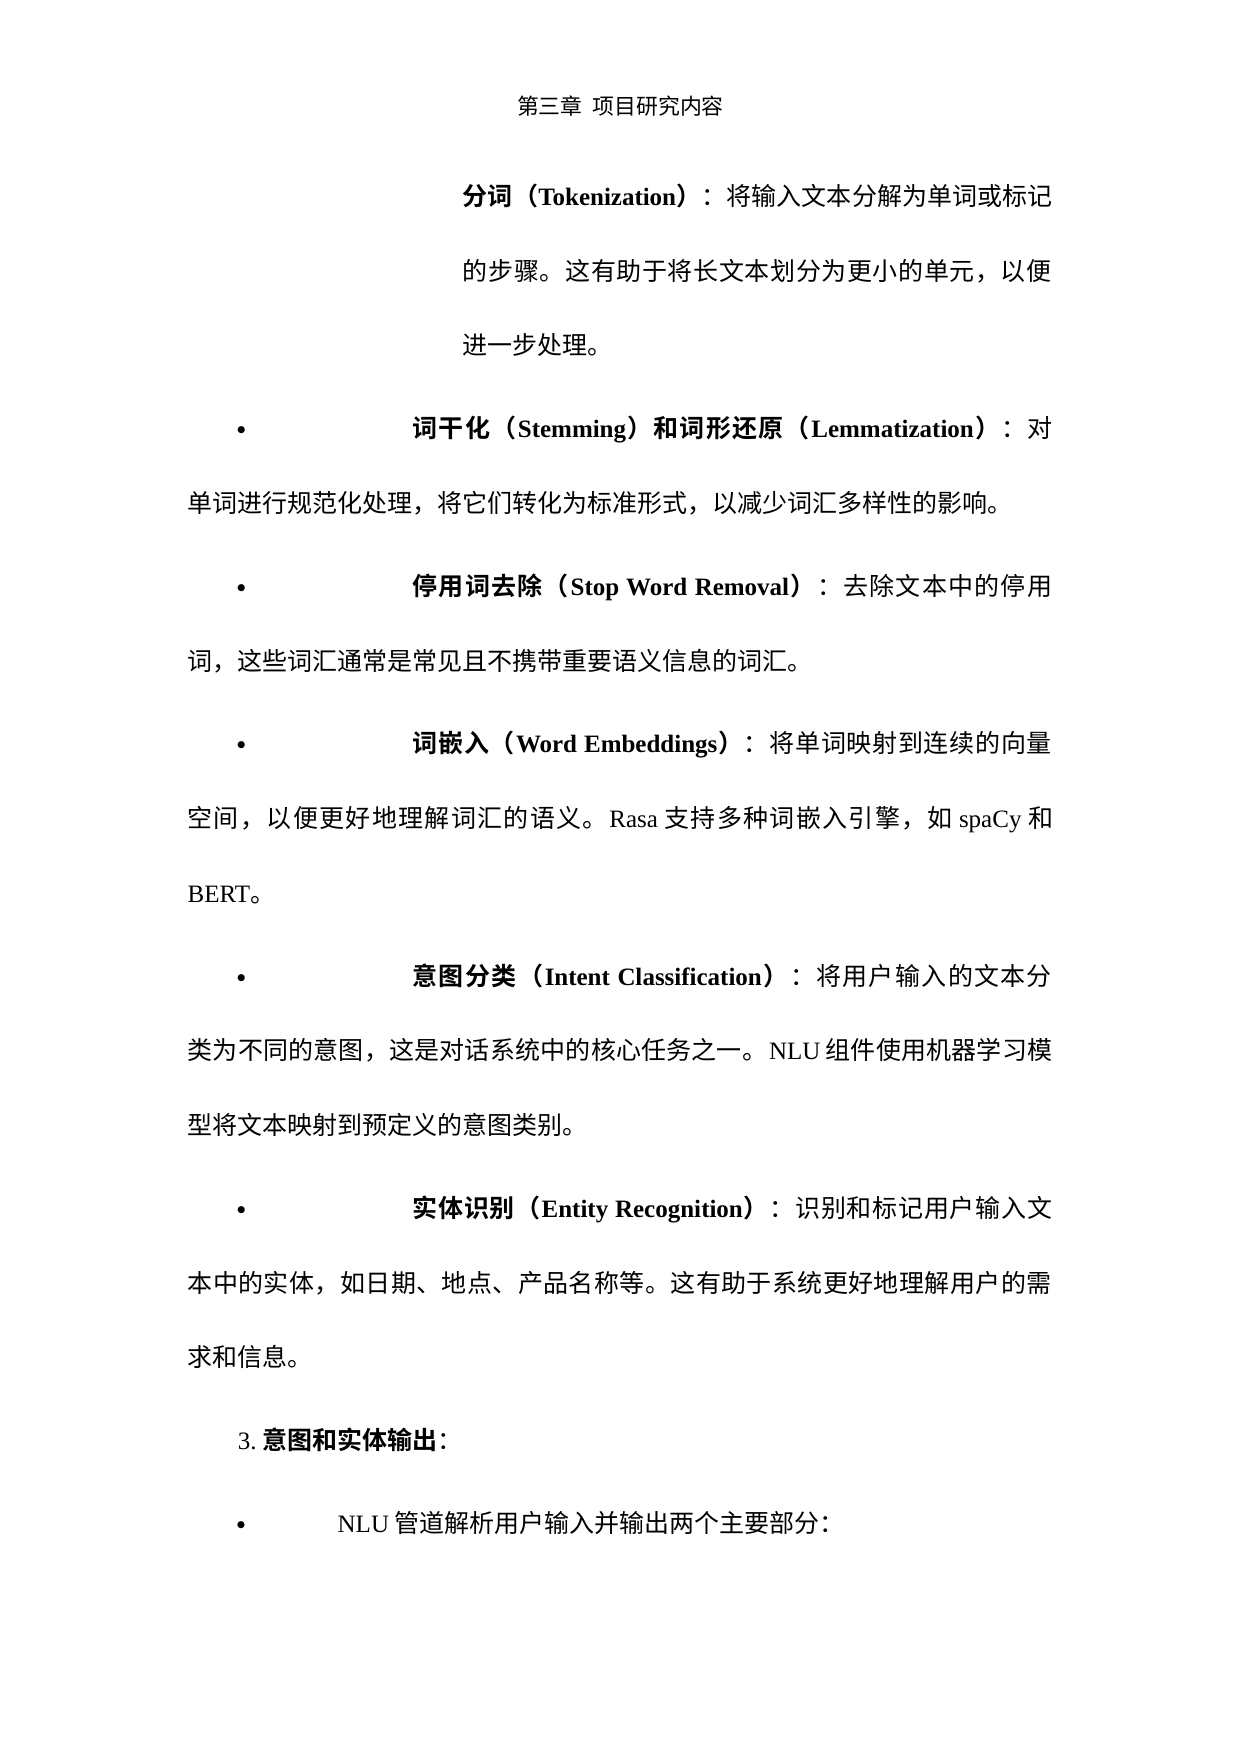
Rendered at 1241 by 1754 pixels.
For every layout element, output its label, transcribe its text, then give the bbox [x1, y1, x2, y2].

list 词嵌入（Word Embeddings）：将单词映射到连续的向量空间，以便更好地理解词汇的语义。Rasa支持多种词嵌入引擎，如spaCy和BERT。 [187, 709, 1053, 924]
list 意图分类（Intent Classification）：将用户输入的文本分类为不同的意图，这是对话系统中的核心任务之一。NLU组件使用机器学习模型将文本映射到预定义的意图类别。 [187, 942, 1053, 1156]
list 意图和实体输出： [187, 1406, 1053, 1471]
list 停用词去除（Stop Word Removal）：去除文本中的停用词，这些词汇通常是常见且不携带重要语义信息的词汇。 [187, 552, 1053, 692]
list 词干化（Stemming）和词形还原（Lemmatization）：对单词进行规范化处理，将它们转化为标准形式，以减少词汇多样性的影响。 [187, 394, 1053, 534]
list 实体识别（Entity Recognition）：识别和标记用户输入文本中的实体，如日期、地点、产品名称等。这有助于系统更好地理解用户的需求和信息。 [187, 1174, 1053, 1388]
list NLU管道解析用户输入并输出两个主要部分： [187, 1489, 1053, 1554]
text 分词（Tokenization）：将输入文本分解为单词或标记的步骤。这有助于将长文本划分为更小的单元，以便进一步处理。 [463, 162, 1053, 376]
